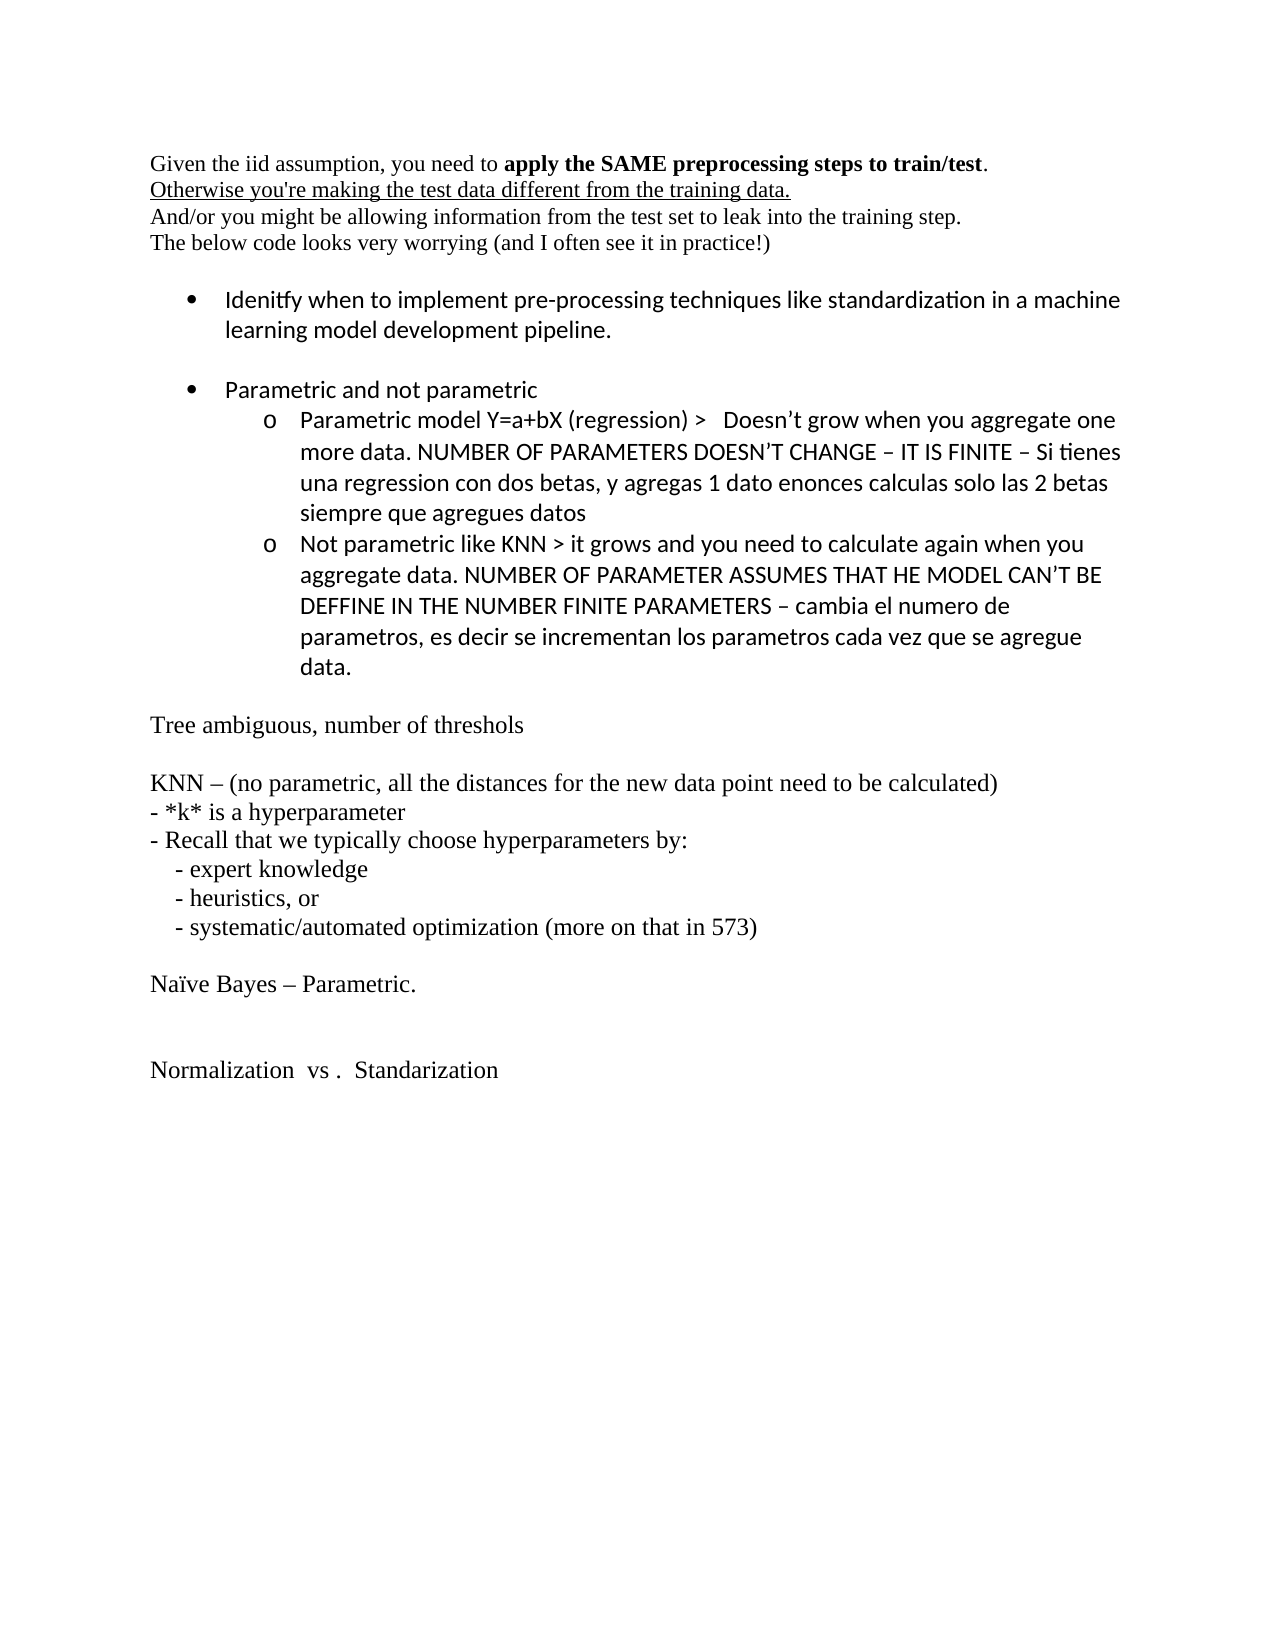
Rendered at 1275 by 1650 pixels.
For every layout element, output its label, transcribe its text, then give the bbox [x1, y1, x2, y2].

text Normalization vs . Standarization [150, 1055, 1125, 1084]
text - expert knowledge [150, 854, 1125, 883]
text Given the iid assumption, you need to apply the SAME preprocessing steps to train/test. [150, 150, 1125, 176]
list Parametric and not parametric [187, 374, 1125, 404]
text Tree ambiguous, number of threshols [150, 710, 1125, 739]
text - Recall that we typically choose hyperparameters by: [150, 825, 1125, 854]
list Not parametric like KNN > it grows and you need to calculate again when you aggregate data. NUMBER OF PARAMETER ASSUMES THAT HE MODEL CAN’T BE DEFFINE IN THE NUMBER FINITE PARAMETERS – cambia el numero de parametros, es decir se incrementan los parametros cada vez que se agregue data. [262, 528, 1125, 682]
list Idenitfy when to implement pre-processing techniques like standardization in a machine learning model development pipeline. [187, 284, 1125, 345]
list Parametric model Y=a+bX (regression) > Doesn’t grow when you aggregate one more data. NUMBER OF PARAMETERS DOESN’T CHANGE – IT IS FINITE – Si tienes una regression con dos betas, y agregas 1 dato enonces calculas solo las 2 betas siempre que agregues datos [262, 404, 1125, 528]
text Otherwise you're making the test data different from the training data. [150, 176, 1125, 203]
text KNN – (no parametric, all the distances for the new data point need to be calculated) [150, 768, 1125, 797]
text - heuristics, or [150, 883, 1125, 912]
text Naïve Bayes – Parametric. [150, 969, 1125, 998]
text And/or you might be allowing information from the test set to leak into the training step. [150, 203, 1125, 229]
text - systematic/automated optimization (more on that in 573) [150, 912, 1125, 940]
text The below code looks very worrying (and I often see it in practice!) [150, 229, 1125, 255]
text - *k* is a hyperparameter [150, 797, 1125, 825]
